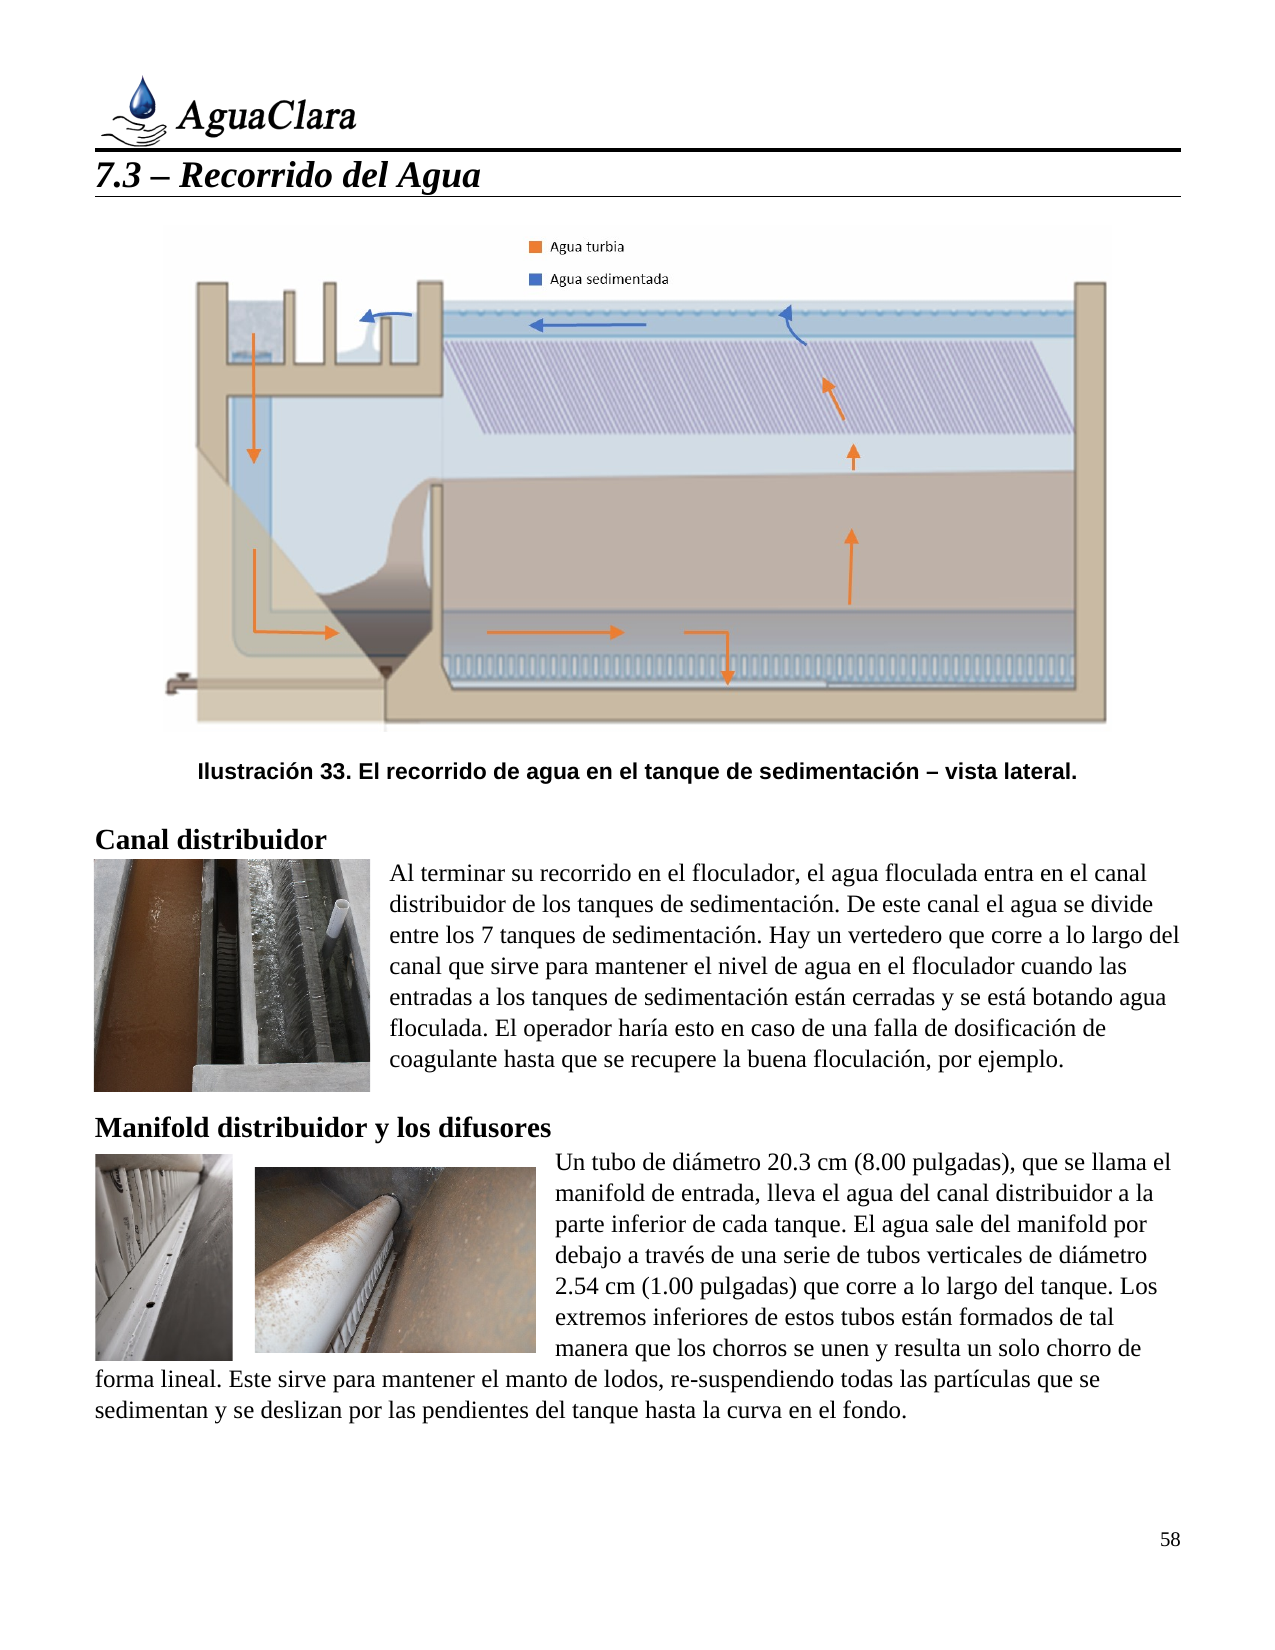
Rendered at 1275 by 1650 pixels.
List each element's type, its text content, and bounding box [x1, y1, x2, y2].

picture [162, 225, 1113, 732]
picture [93, 859, 371, 1092]
picture [94, 75, 373, 148]
subtitle – Recorrido del Agua [94, 152, 1181, 197]
picture [254, 1167, 536, 1353]
subtitle Manifold distribuidor y los difusores [94, 1111, 1181, 1144]
text Ilustración 33. El recorrido de agua en el tanque de sedimentación – vista lateral. [94, 758, 1181, 785]
picture [95, 1154, 233, 1361]
subtitle Canal distribuidor [94, 822, 1181, 856]
